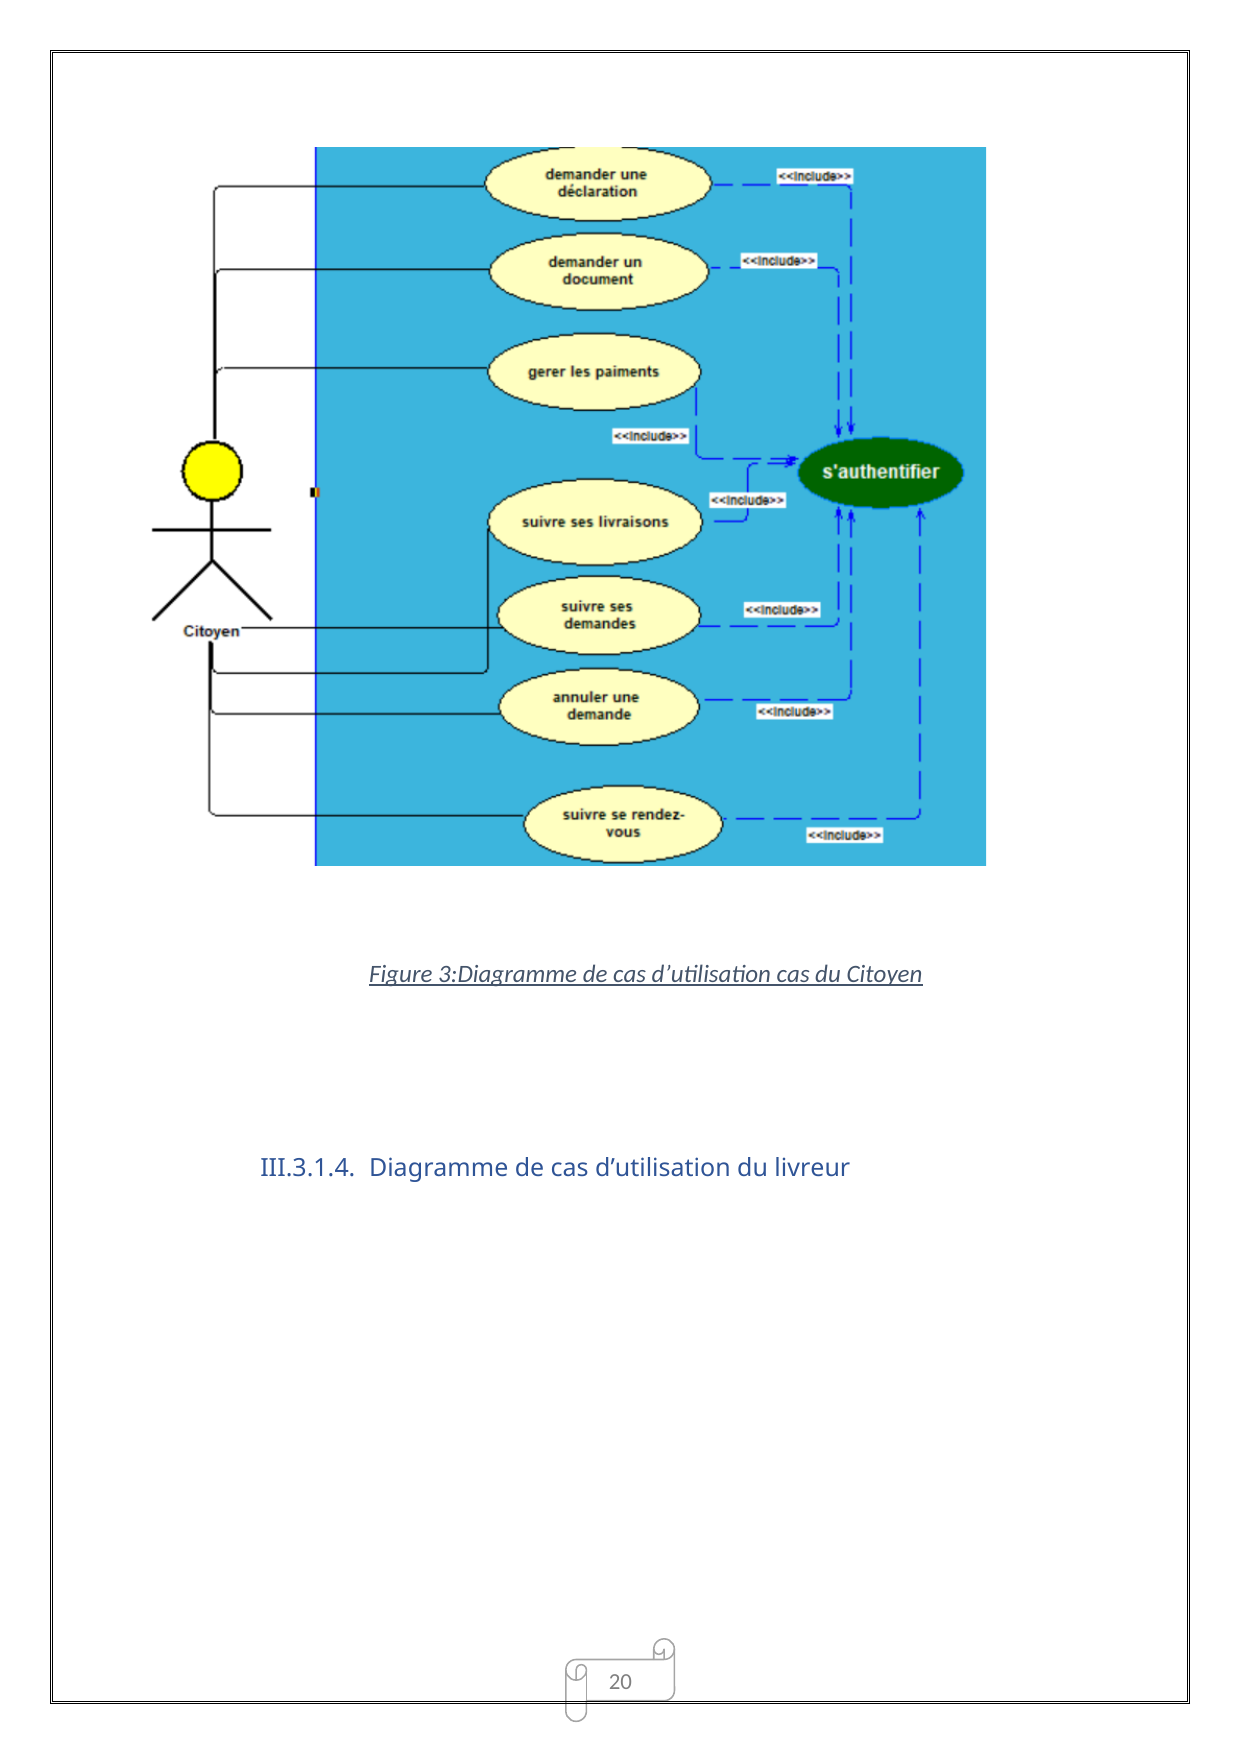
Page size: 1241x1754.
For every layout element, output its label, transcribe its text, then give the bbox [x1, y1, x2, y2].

picture [147, 147, 987, 866]
subtitle Diagramme de cas d’utilisation du livreur [260, 1150, 1093, 1184]
text Figure 3:Diagramme de cas d’utilisation cas du Citoyen [295, 958, 1093, 989]
